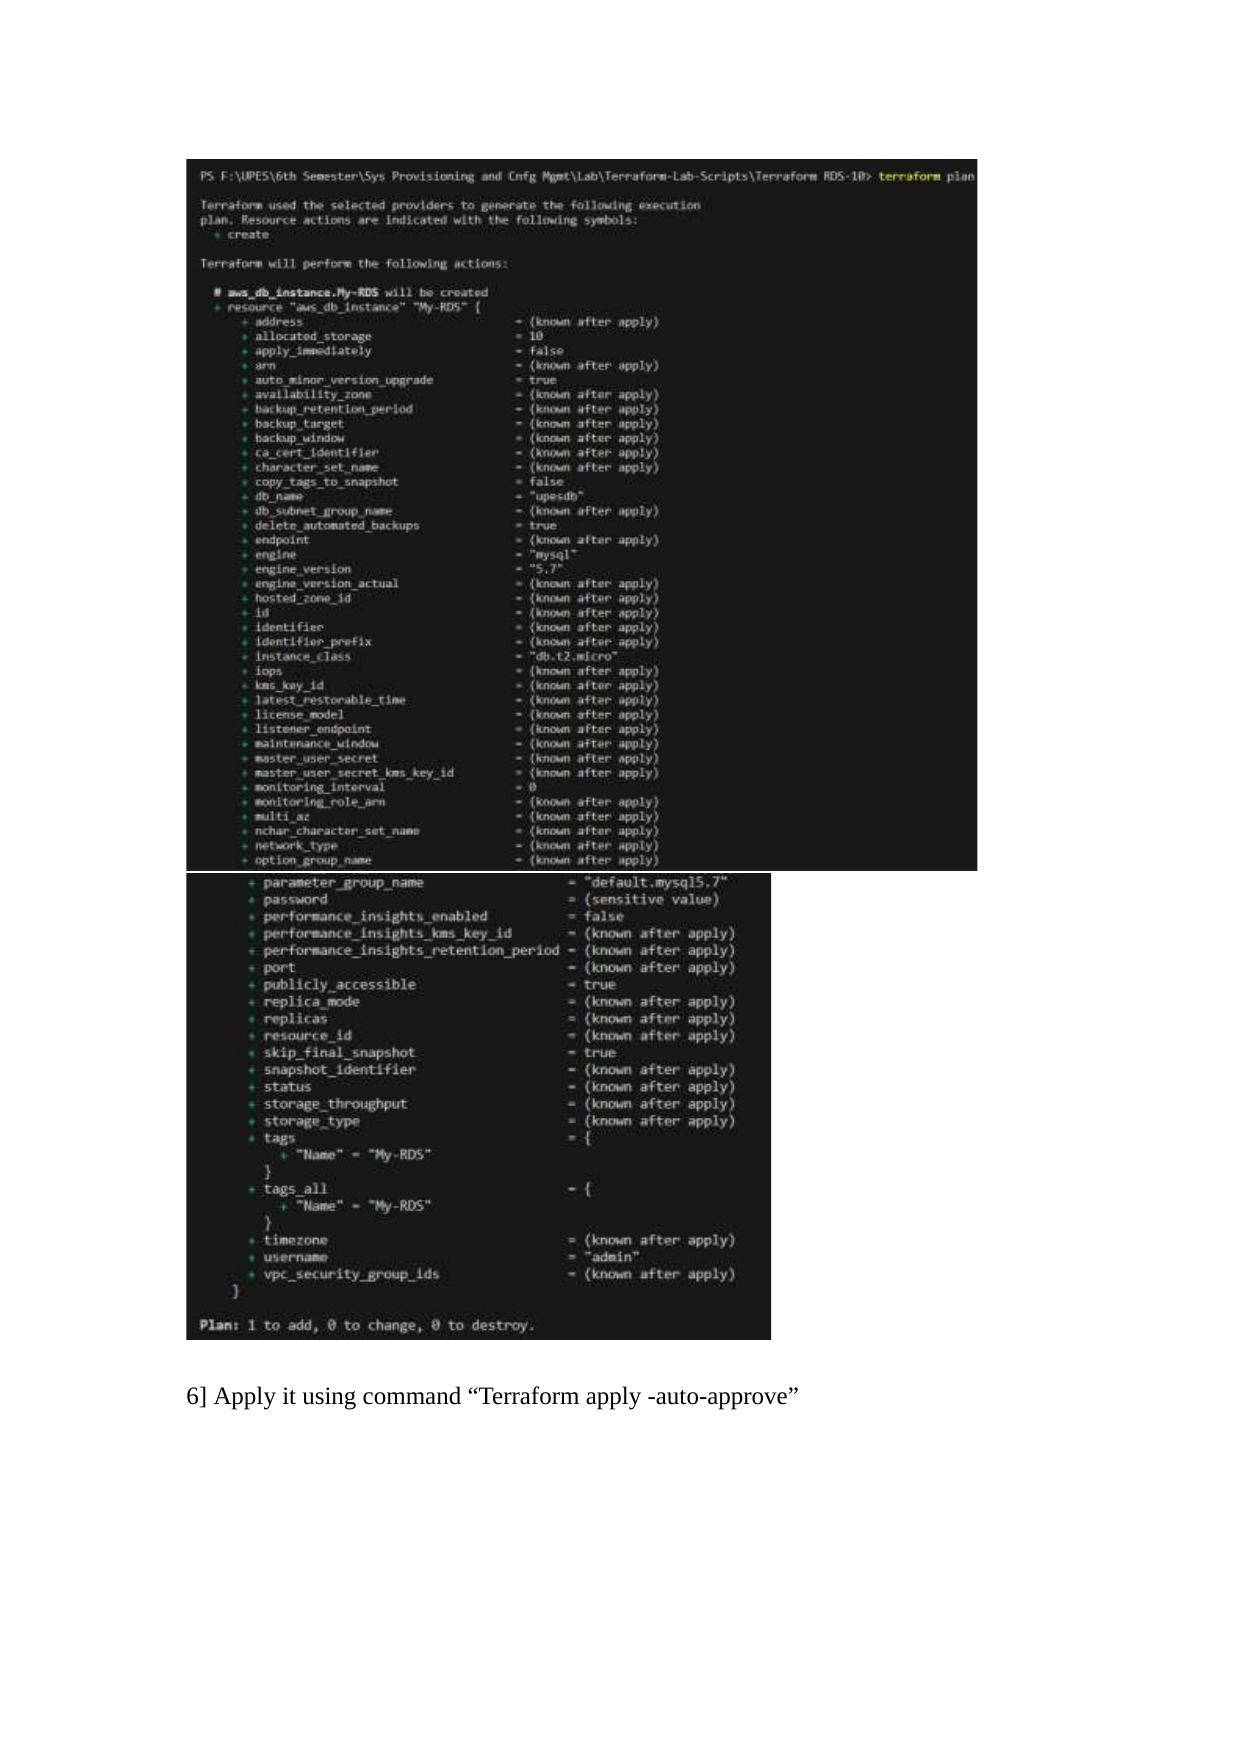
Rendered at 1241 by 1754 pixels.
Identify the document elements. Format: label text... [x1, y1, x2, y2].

list Apply it using command “Terraform apply -auto-approve” [186, 1381, 977, 1410]
picture [186, 159, 978, 871]
picture [186, 873, 772, 1340]
